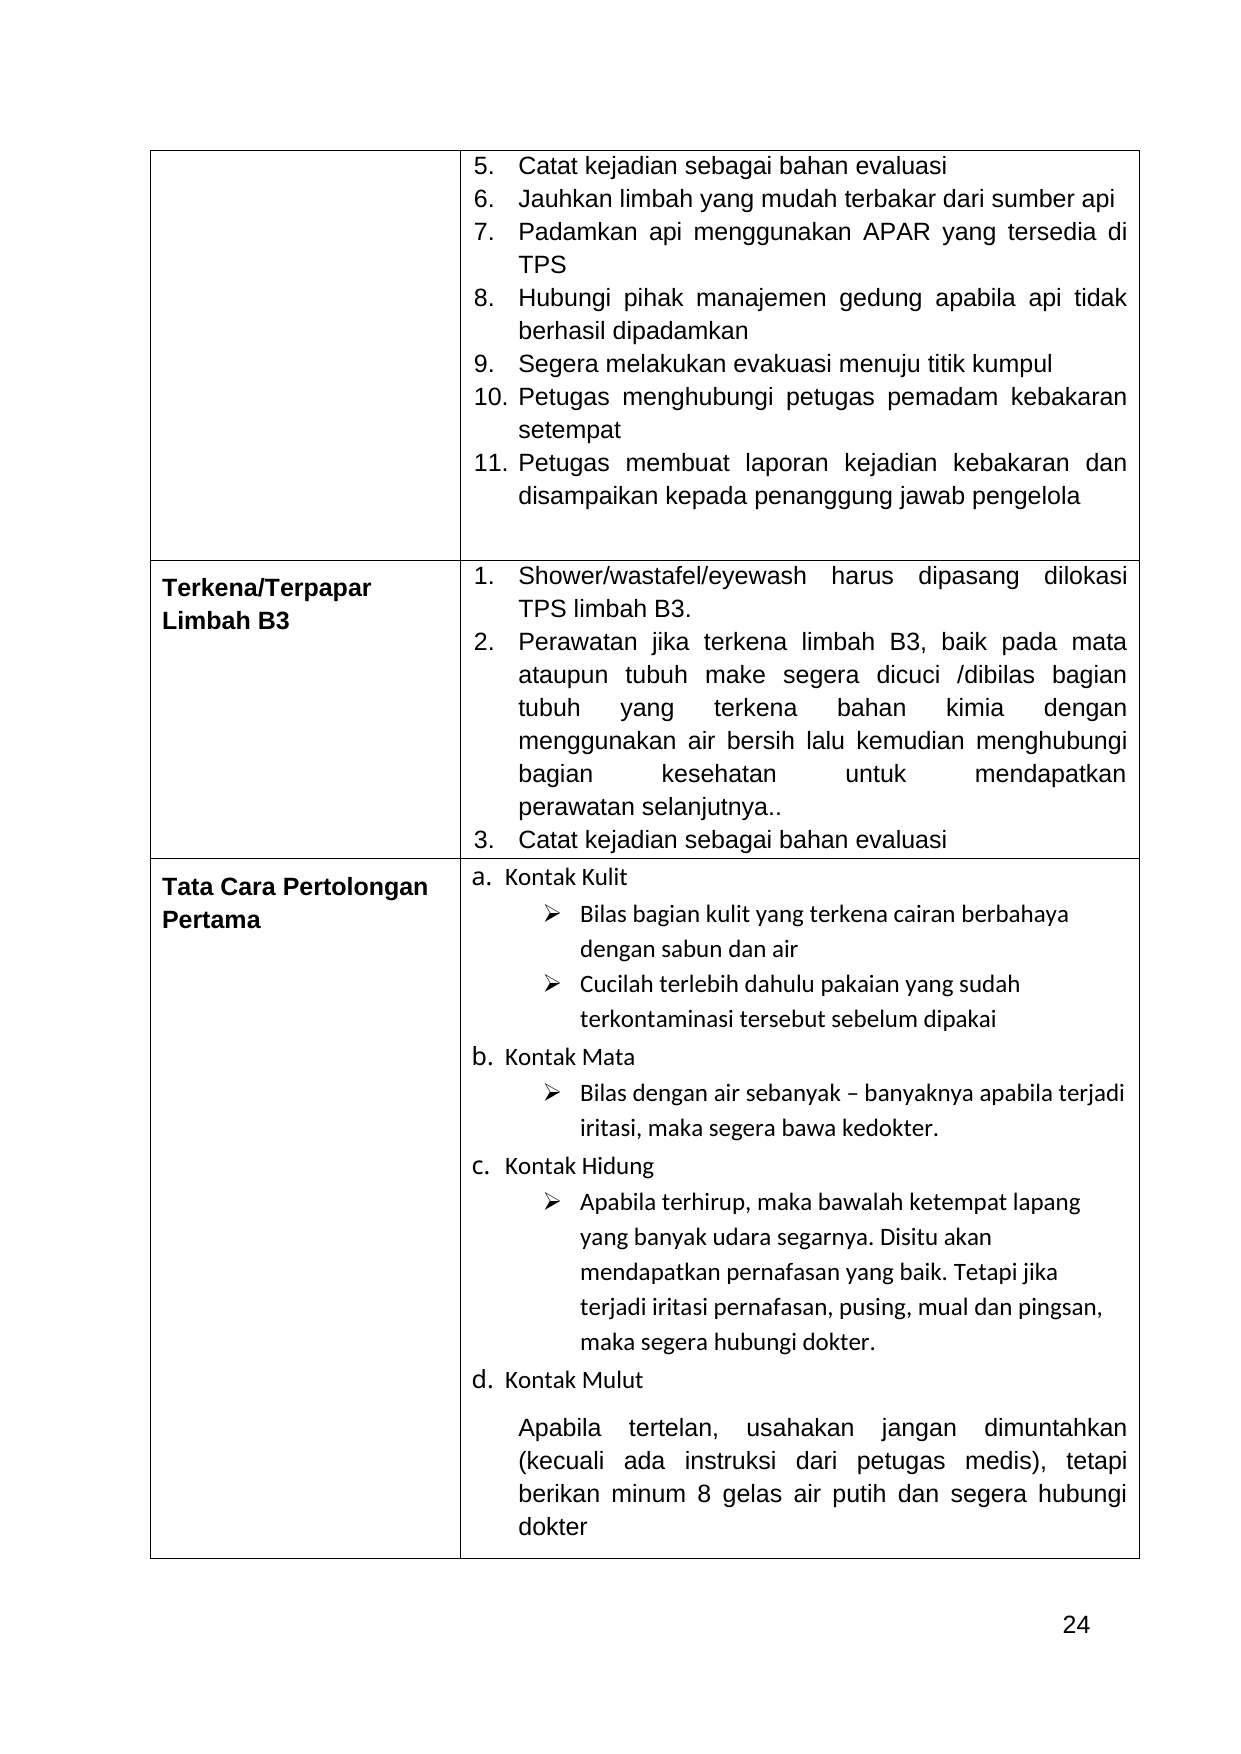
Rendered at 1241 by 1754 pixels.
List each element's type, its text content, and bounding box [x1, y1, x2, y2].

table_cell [461, 151, 1139, 560]
table_cell Shower/wastafel/eyewash harus dipasang dilokasi TPS limbah B3. Perawatan jika terkena limbah B3, baik pada mata ataupun tubuh make segera dicuci /dibilas bagian tubuh yang terkena bahan kimia dengan menggunakan air bersih lalu kemudian menghubungi bagian kesehatan untuk mendapatkan perawatan selanjutnya.. Catat kejadian sebagai bahan evaluasi [461, 561, 1139, 858]
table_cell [151, 151, 460, 560]
table_cell Terkena/Terpapar Limbah B3 [151, 561, 460, 858]
table_cell Tata Cara Pertolongan Pertama [151, 859, 460, 1558]
table_cell Kontak Kulit Bilas bagian kulit yang terkena cairan berbahaya dengan sabun dan air Cucilah terlebih dahulu pakaian yang sudah terkontaminasi tersebut sebelum dipakai Kontak Mata Bilas dengan air sebanyak – banyaknya apabila terjadi iritasi, maka segera bawa kedokter. Kontak Hidung Apabila terhirup, maka bawalah ketempat lapang yang banyak udara segarnya. Disitu akan mendapatkan pernafasan yang baik. Tetapi jika terjadi iritasi pernafasan, pusing, mual dan pingsan, maka segera hubungi dokter. Kontak Mulut Apabila tertelan, usahakan jangan dimuntahkan (kecuali ada instruksi dari petugas medis), tetapi berikan minum 8 gelas air putih dan segera hubungi dokter [461, 859, 1139, 1558]
